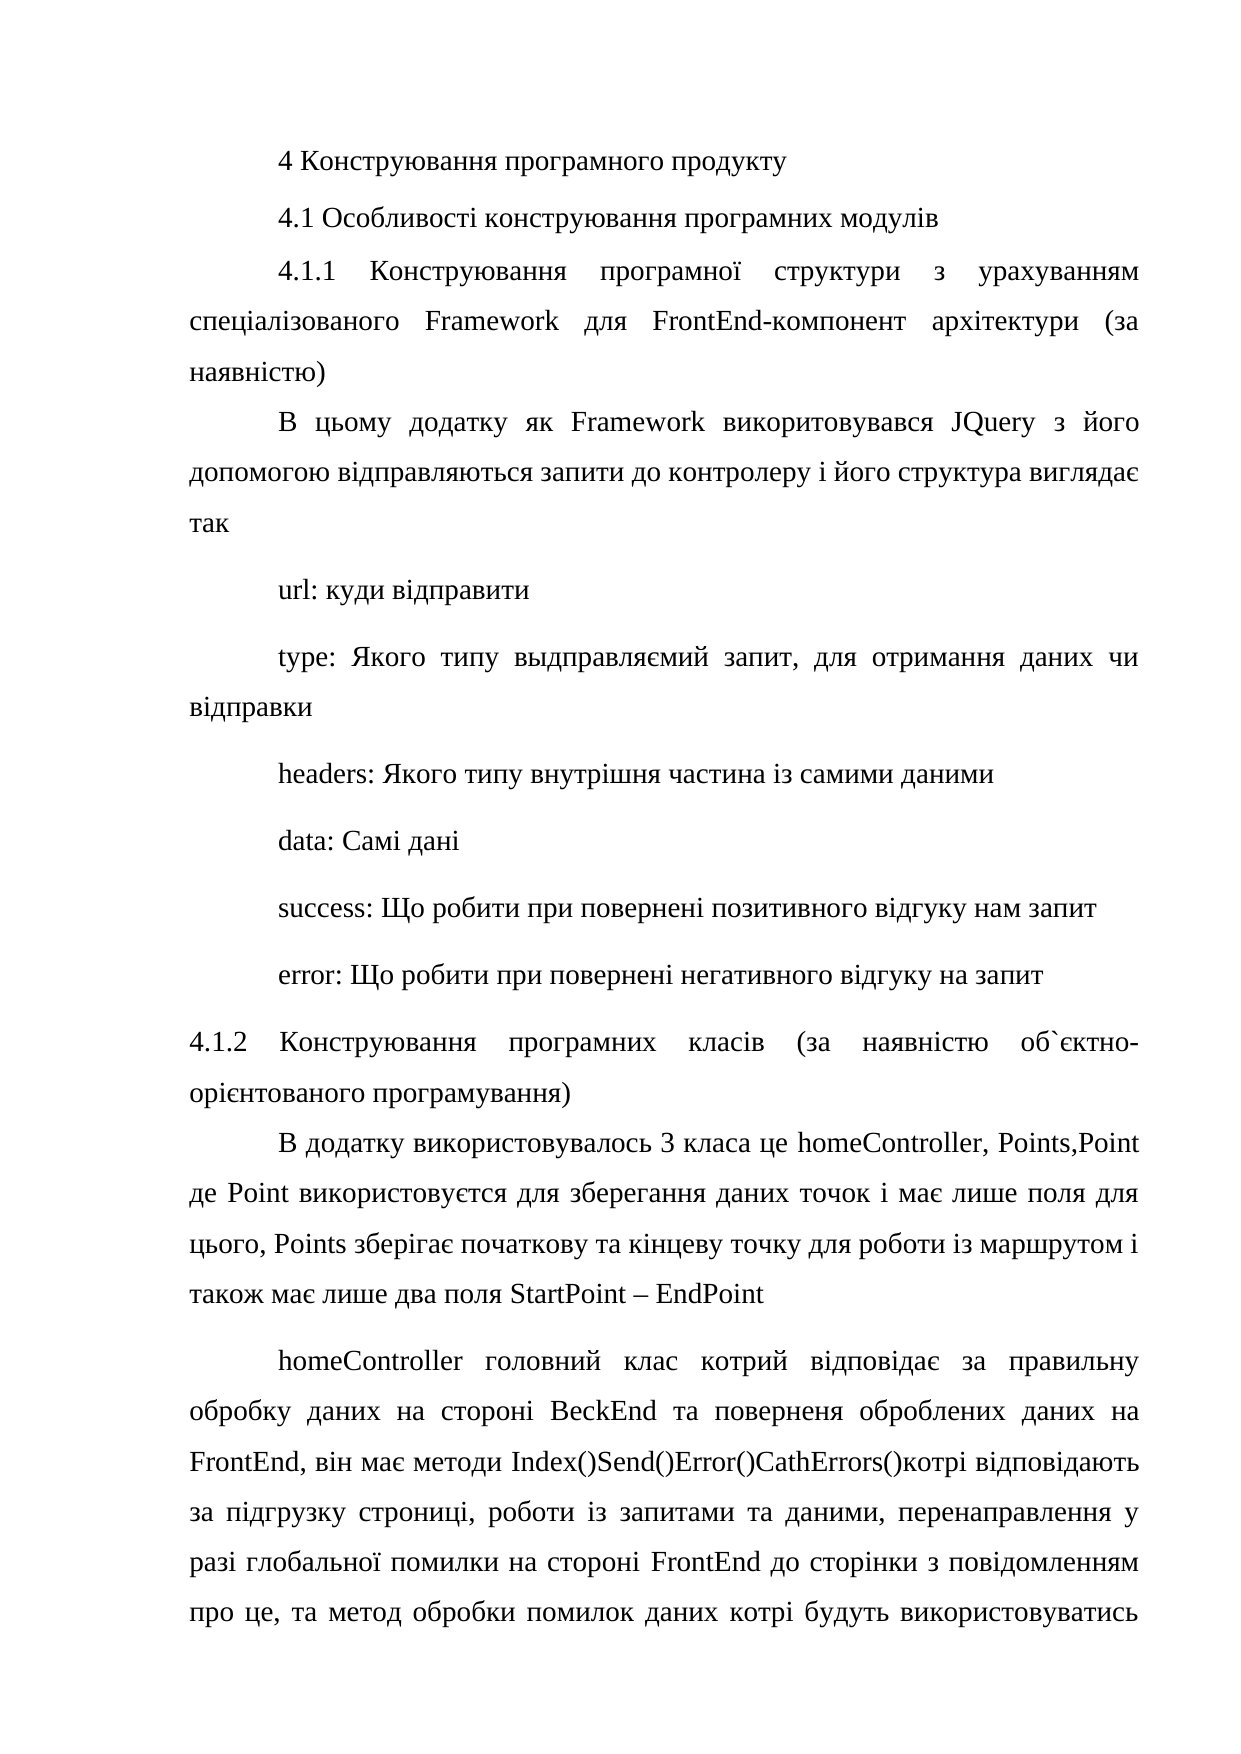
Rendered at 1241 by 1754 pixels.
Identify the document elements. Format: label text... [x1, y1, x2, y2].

table_cell 4.1 Особливості конструювання програмних модулів [177, 196, 1152, 249]
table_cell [177, 1020, 1152, 1628]
table_cell 4.1.1 Конструювання програмної структури з урахуванням спеціалізованого Framework для FrontEnd-компонент архітектури (за наявністю) В цьому додатку як Framework викоритовувався JQuery з його допомогою відправляються запити до контролеру і його структура виглядає так url: куди відправити type: Якого типу выдправляємий запит, для отримання даних чи відправки headers: Якого типу внутрішня частина із самими даними data: Самі дані success: Що робити при повернені позитивного відгуку нам запит error: Що робити при повернені негативного відгуку на запит [177, 249, 1152, 1020]
table_cell 4 Конструювання програмного продукту [177, 118, 1152, 196]
